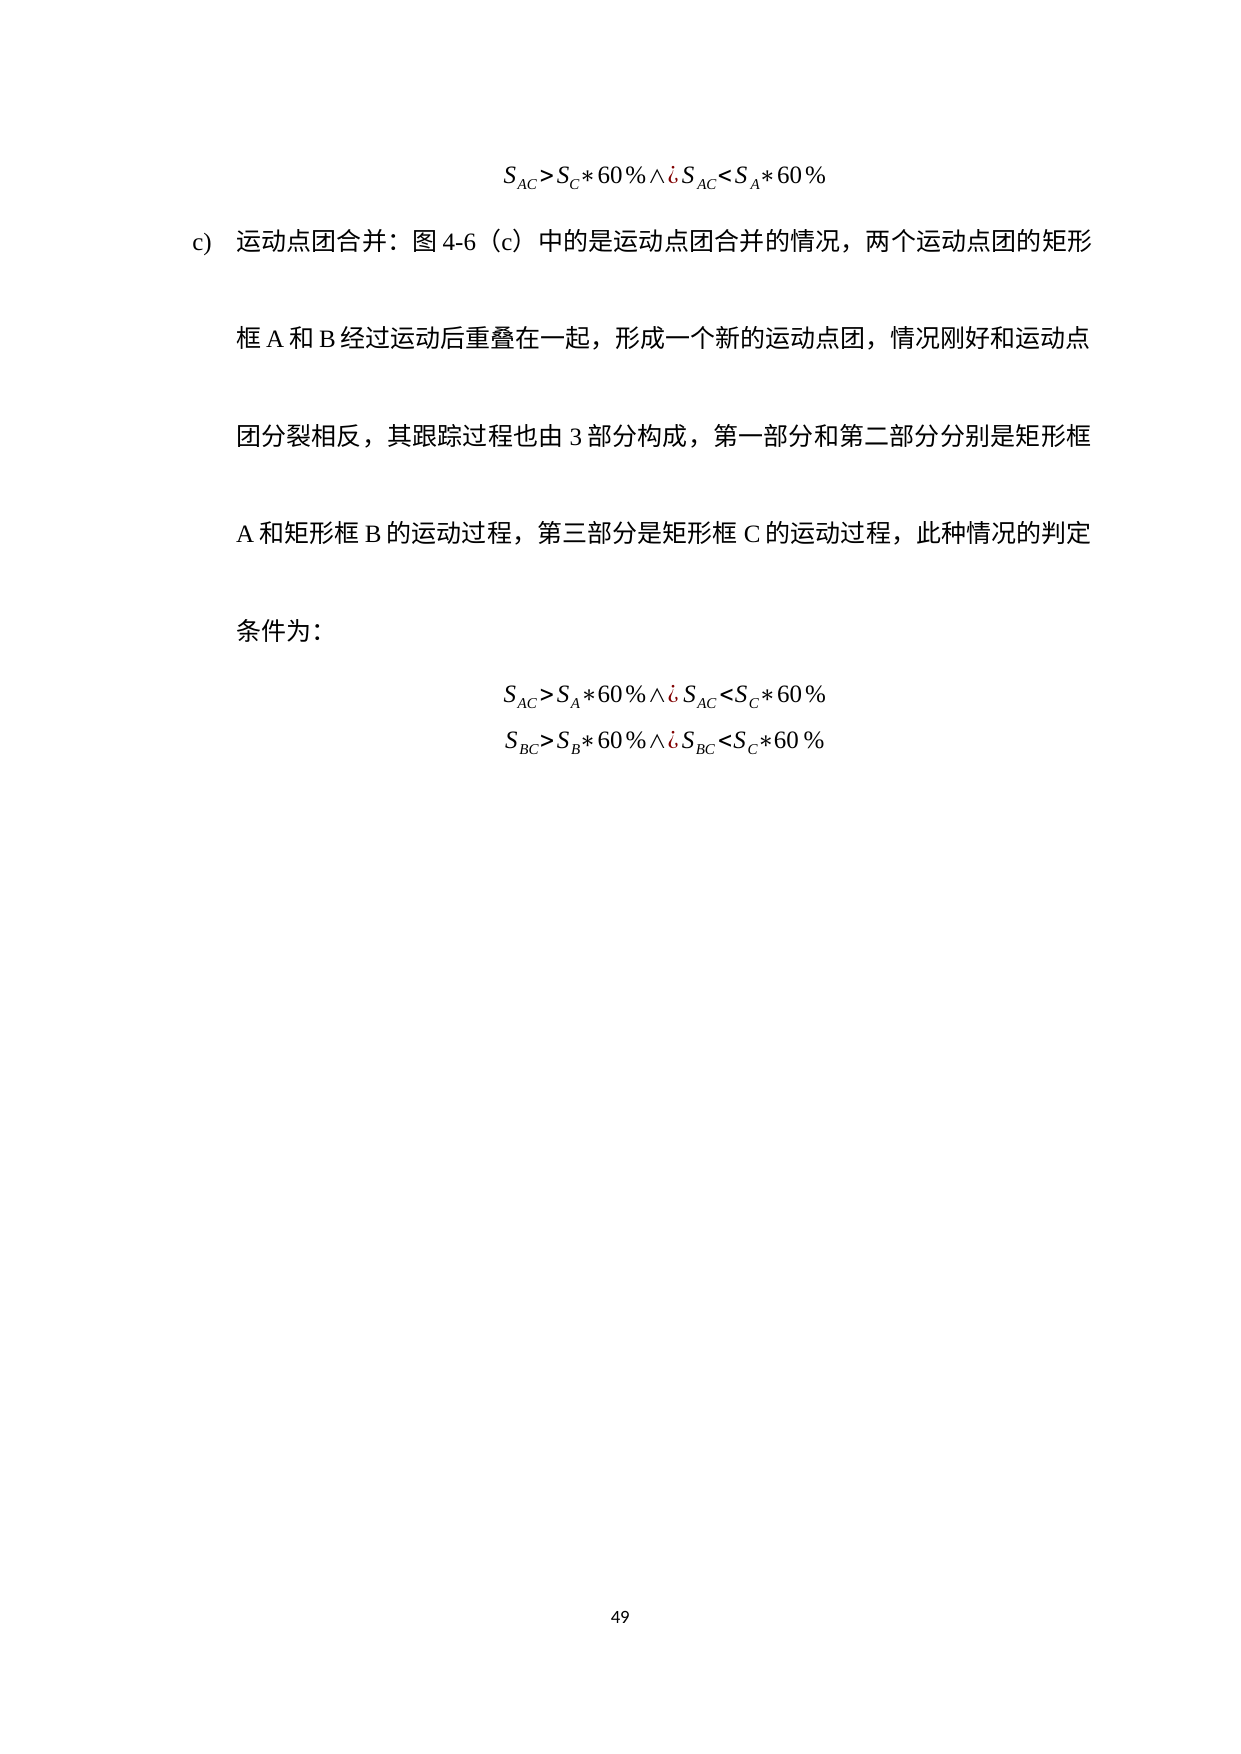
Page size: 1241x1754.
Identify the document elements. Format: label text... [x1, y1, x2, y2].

list 运动点团合并：图4-6（c）中的是运动点团合并的情况，两个运动点团的矩形框A和B经过运动后重叠在一起，形成一个新的运动点团，情况刚好和运动点团分裂相反，其跟踪过程也由3部分构成，第一部分和第二部分分别是矩形框A和矩形框B的运动过程，第三部分是矩形框C的运动过程，此种情况的判定条件为： [192, 207, 1092, 662]
